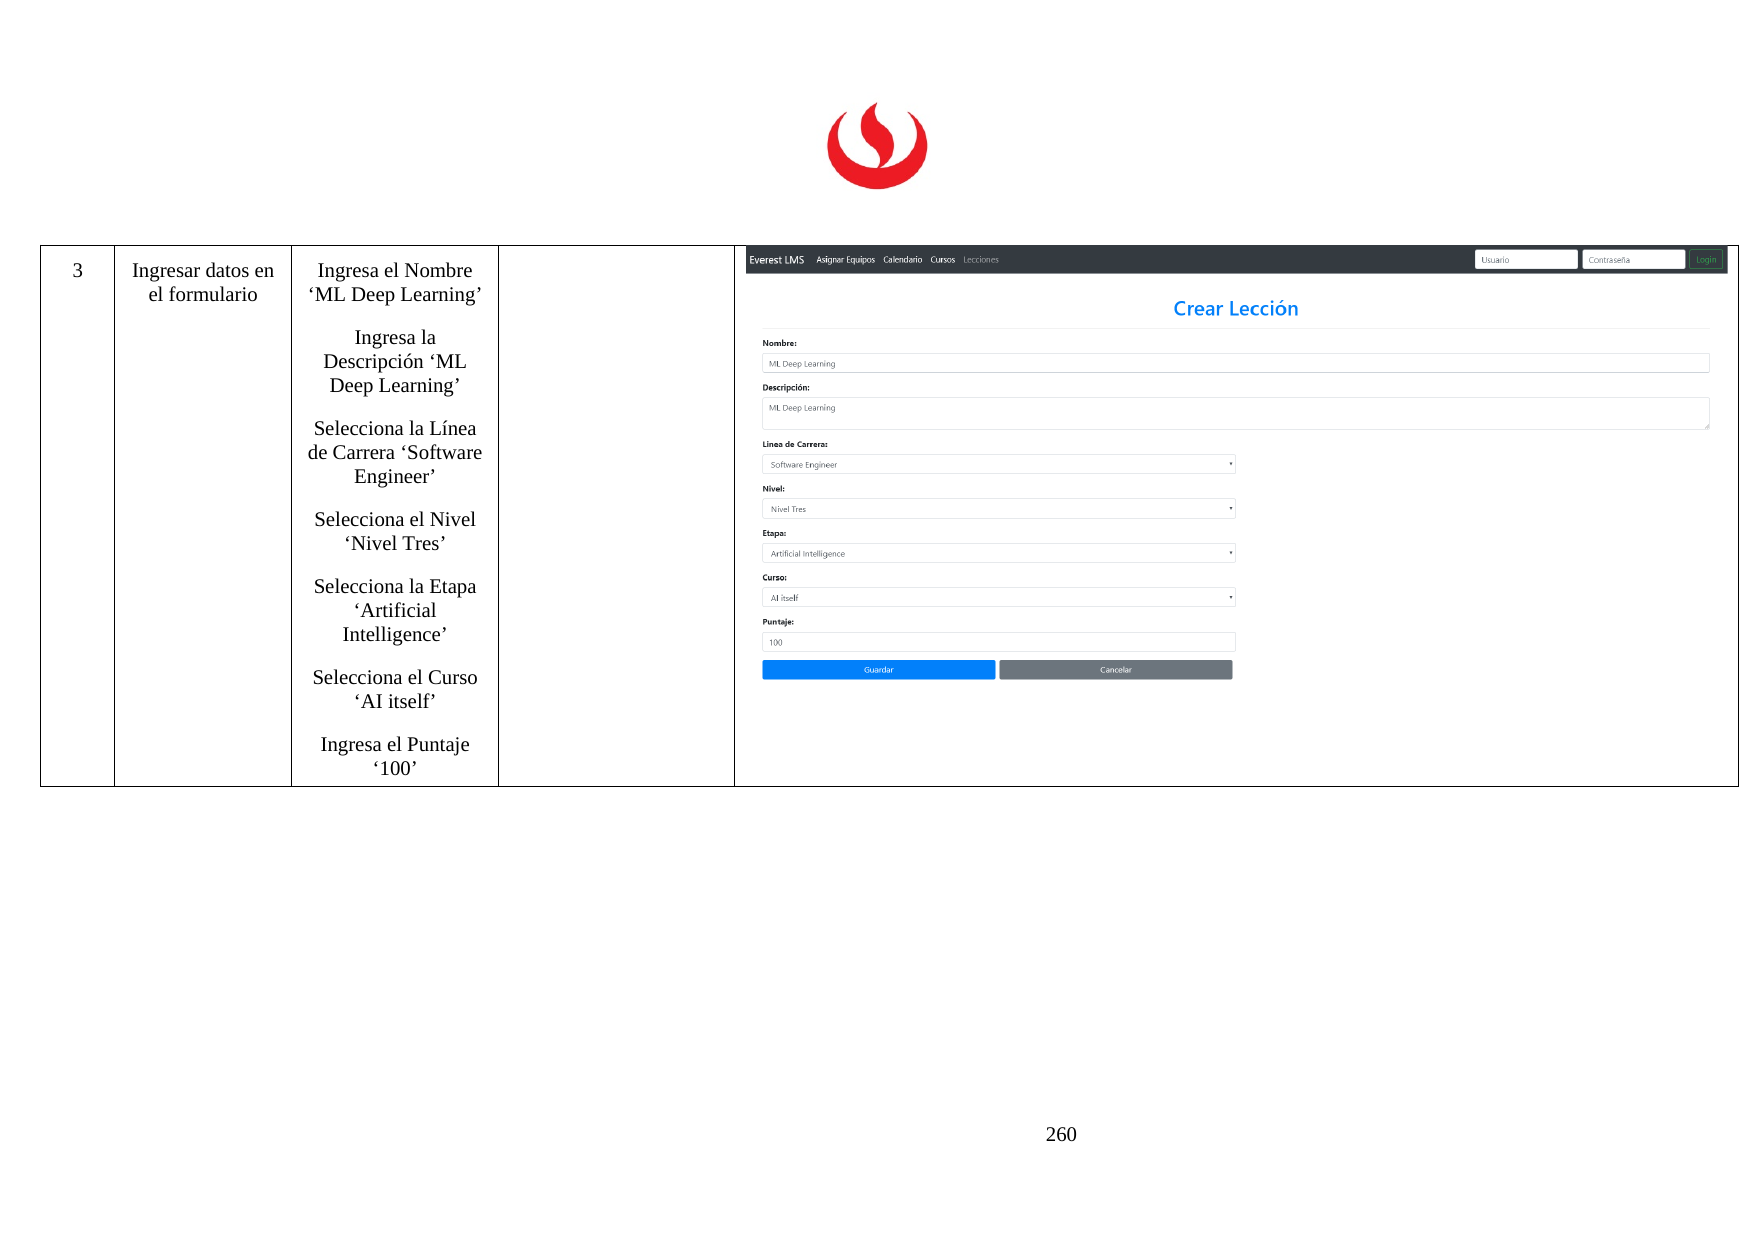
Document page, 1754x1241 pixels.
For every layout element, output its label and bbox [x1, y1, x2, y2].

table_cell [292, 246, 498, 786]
picture [746, 245, 1728, 691]
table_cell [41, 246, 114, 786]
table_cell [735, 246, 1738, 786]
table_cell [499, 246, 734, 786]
picture [753, 70, 1000, 221]
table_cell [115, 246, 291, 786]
